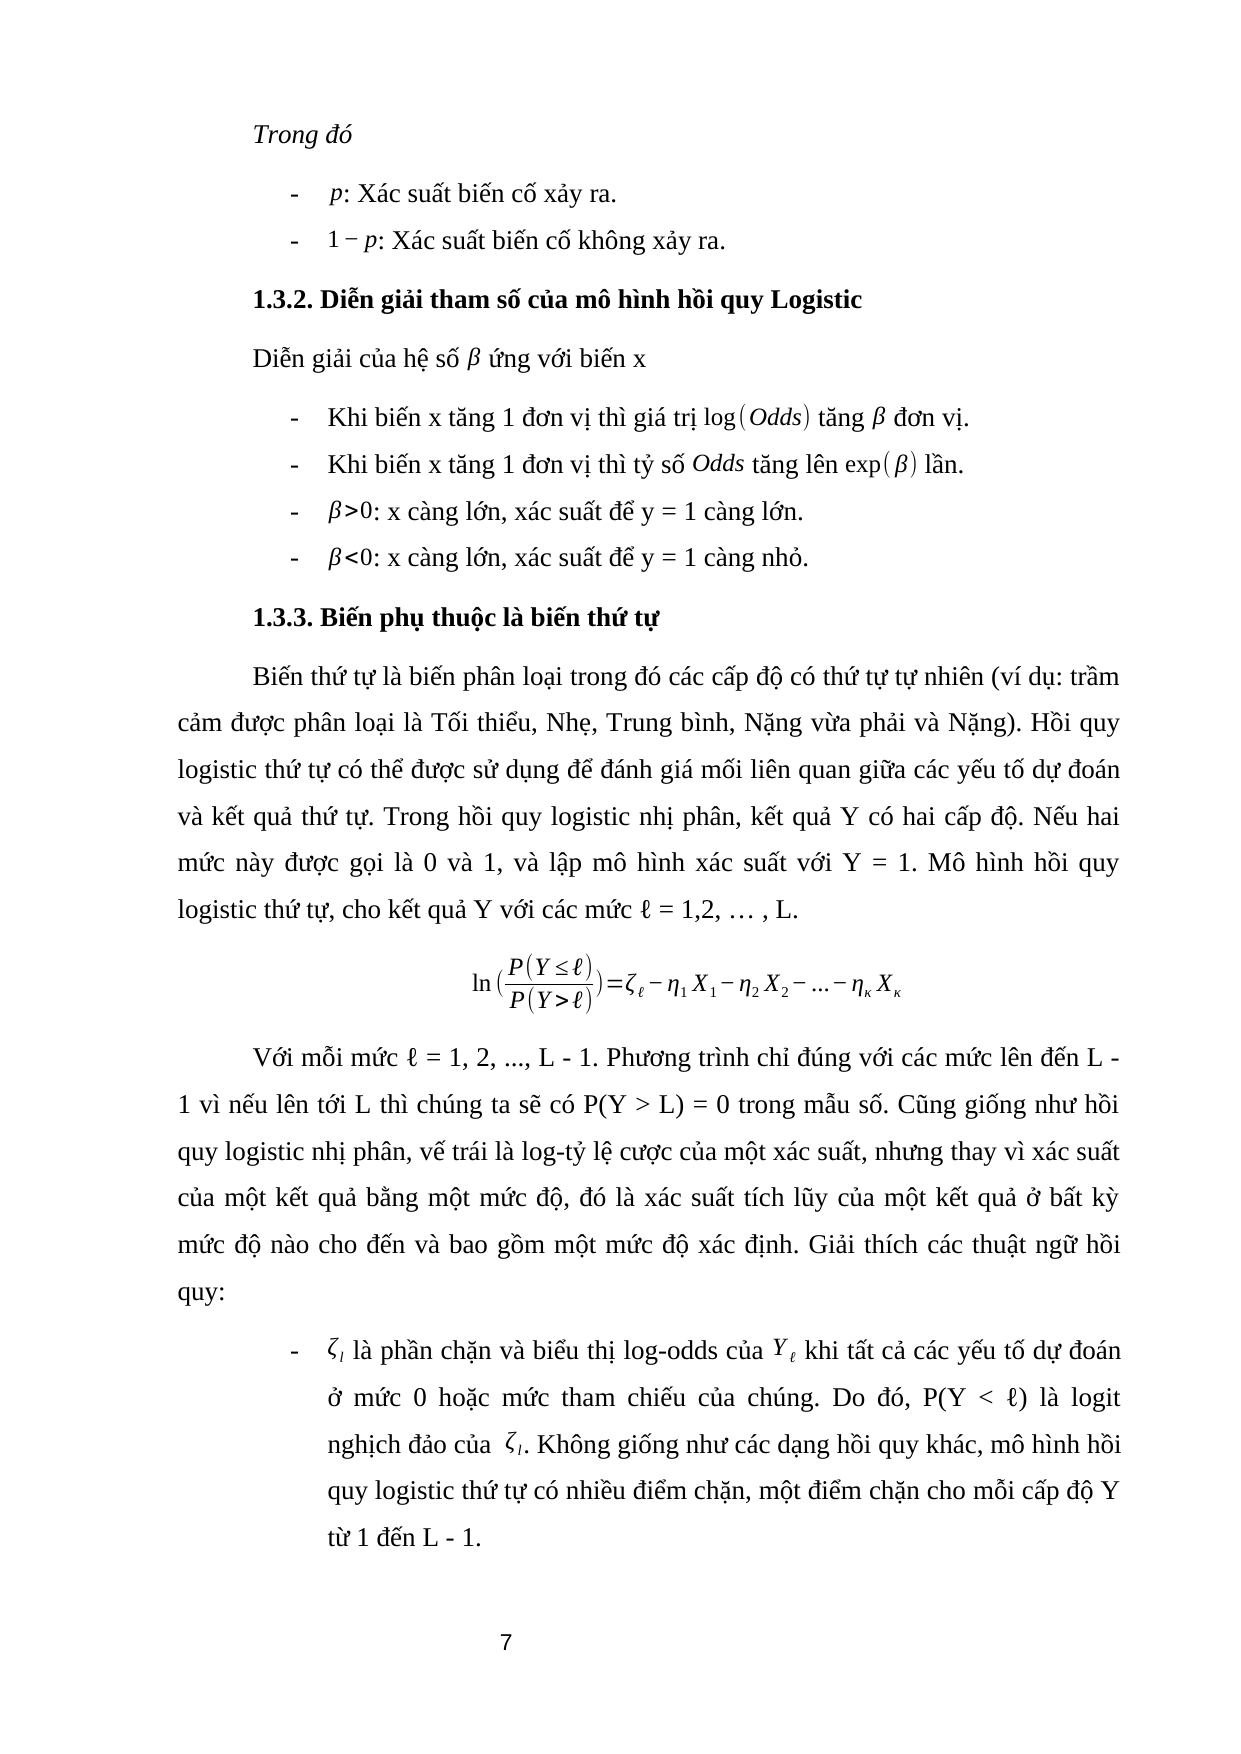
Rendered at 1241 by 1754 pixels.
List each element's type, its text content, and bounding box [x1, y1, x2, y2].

list Khi biến x tăng 1 đơn vị thì tỷ số tăng lên lần. [290, 448, 1122, 479]
list là phần chặn và biểu thị log-odds của khi tất cả các yếu tố dự đoán ở mức 0 hoặc mức tham chiếu của chúng. Do đó, P(Y < ℓ) là logit nghịch đảo của . Không giống như các dạng hồi quy khác, mô hình hồi quy logistic thứ tự có nhiều điểm chặn, một điểm chặn cho mỗi cấp độ Y từ 1 đến L - 1. [290, 1334, 1122, 1552]
list : x càng lớn, xác suất để y = 1 càng lớn. [290, 495, 1122, 526]
text Với mỗi mức ℓ = 1, 2, ..., L - 1. Phương trình chỉ đúng với các mức lên đến L - 1 vì nếu lên tới L thì chúng ta sẽ có P(Y > L) = 0 trong mẫu số. Cũng giống như hồi quy logistic nhị phân, vế trái là log-tỷ lệ cược của một xác suất, nhưng thay vì xác suất của một kết quả bằng một mức độ, đó là xác suất tích lũy của một kết quả ở bất kỳ mức độ nào cho đến và bao gồm một mức độ xác định. Giải thích các thuật ngữ hồi quy: [177, 1042, 1122, 1306]
text Biến thứ tự là biến phân loại trong đó các cấp độ có thứ tự tự nhiên (ví dụ: trầm cảm được phân loại là Tối thiểu, Nhẹ, Trung bình, Nặng vừa phải và Nặng). Hồi quy logistic thứ tự có thể được sử dụng để đánh giá mối liên quan giữa các yếu tố dự đoán và kết quả thứ tự. Trong hồi quy logistic nhị phân, kết quả Y có hai cấp độ. Nếu hai mức này được gọi là 0 và 1, và lập mô hình xác suất với Y = 1. Mô hình hồi quy logistic thứ tự, cho kết quả Y với các mức ℓ = 1,2, … , L. [177, 660, 1122, 924]
subtitle 1.3.3. Biến phụ thuộc là biến thứ tự [177, 601, 1122, 632]
text Diễn giải của hệ số ứng với biến x [252, 342, 1122, 373]
subtitle 1.3.2. Diễn giải tham số của mô hình hồi quy Logistic [252, 283, 1122, 314]
list : x càng lớn, xác suất để y = 1 càng nhỏ. [290, 541, 1122, 573]
text Trong đó [252, 118, 1122, 149]
list Khi biến x tăng 1 đơn vị thì giá trị tăng đơn vị. [290, 401, 1122, 433]
list : Xác suất biến cố không xảy ra. [290, 224, 1122, 255]
list : Xác suất biến cố xảy ra. [290, 177, 1122, 208]
